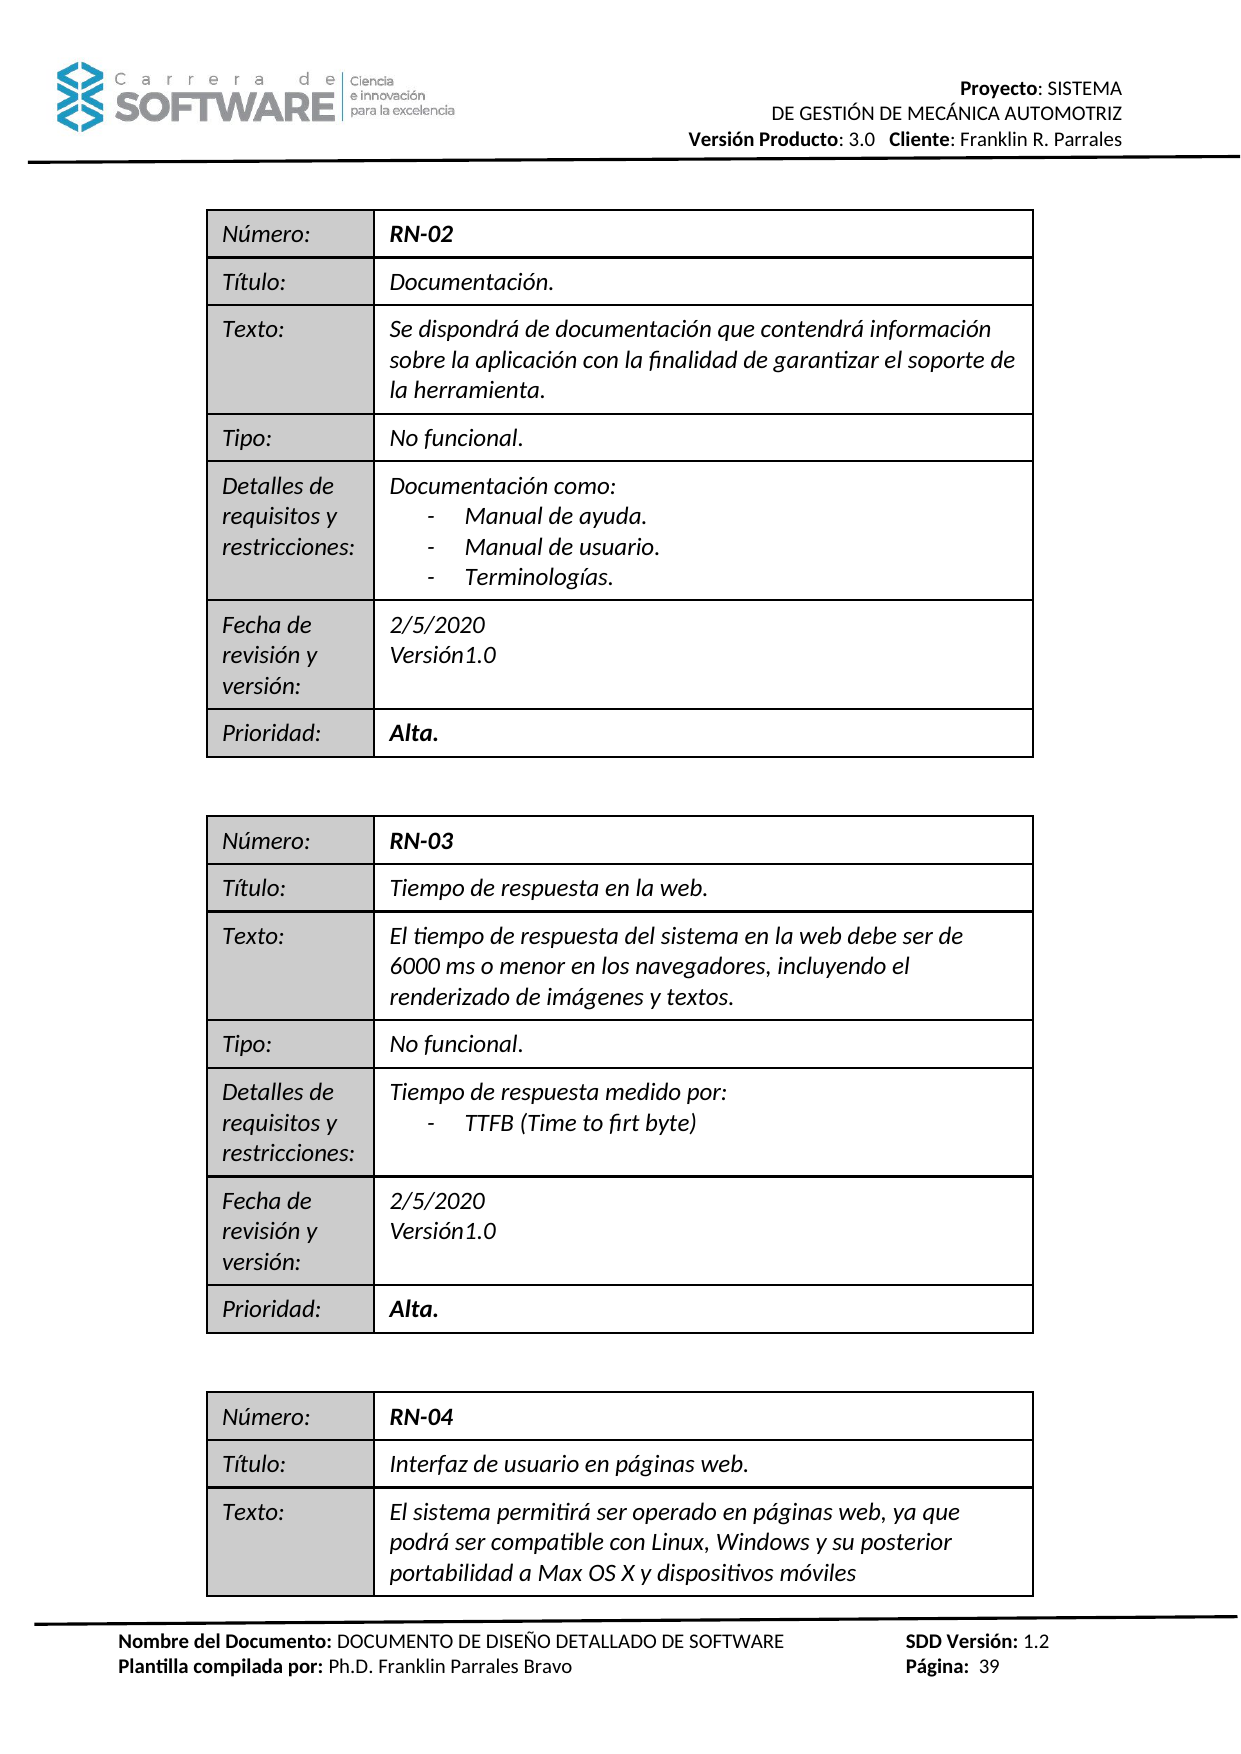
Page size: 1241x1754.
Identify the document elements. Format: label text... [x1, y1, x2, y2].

table_cell Documentación. [375, 259, 1032, 304]
table_cell Texto: [208, 306, 373, 413]
table_cell Título: [208, 1441, 373, 1486]
table_header Número: [208, 1393, 373, 1439]
table_cell Interfaz de usuario en páginas web. [375, 1441, 1032, 1486]
table_cell Se dispondrá de documentación que contendrá información sobre la aplicación con la finalidad de garantizar el soporte de la herramienta. [375, 306, 1032, 413]
table_cell Texto: [208, 1489, 373, 1595]
table_cell Tipo: [208, 1021, 373, 1067]
table_cell No funcional. [375, 415, 1032, 460]
table_cell Documentación como: Manual de ayuda. Manual de usuario. Terminologías. [375, 462, 1032, 599]
table_cell Alta. [375, 710, 1032, 756]
table_header Número: [208, 211, 373, 256]
table_cell Tiempo de respuesta medido por: TTFB (Time to firt byte) [375, 1069, 1032, 1175]
table_cell Tipo: [208, 415, 373, 460]
picture [46, 46, 461, 154]
table_cell Texto: [208, 913, 373, 1019]
table_cell No funcional. [375, 1021, 1032, 1067]
table_cell Detalles de requisitos y restricciones: [208, 1069, 373, 1175]
table_cell Tiempo de respuesta en la web. [375, 865, 1032, 910]
table_cell Fecha de revisión y versión: [208, 1178, 373, 1284]
table_cell El tiempo de respuesta del sistema en la web debe ser de 6000 ms o menor en los navegadores, incluyendo el renderizado de imágenes y textos. [375, 913, 1032, 1019]
table_cell Alta. [375, 1286, 1032, 1332]
table_cell Fecha de revisión y versión: [208, 601, 373, 708]
table_cell Prioridad: [208, 710, 373, 756]
table_cell 2/5/2020 Versión1.0 [375, 601, 1032, 708]
table_cell Prioridad: [208, 1286, 373, 1332]
table_cell 2/5/2020 Versión1.0 [375, 1178, 1032, 1284]
table_cell El sistema permitirá ser operado en páginas web, ya que podrá ser compatible con Linux, Windows y su posterior portabilidad a Max OS X y dispositivos móviles [375, 1489, 1032, 1595]
table_header Número: [208, 817, 373, 863]
table_cell Título: [208, 865, 373, 910]
table_cell Título: [208, 259, 373, 304]
table_cell Detalles de requisitos y restricciones: [208, 462, 373, 599]
